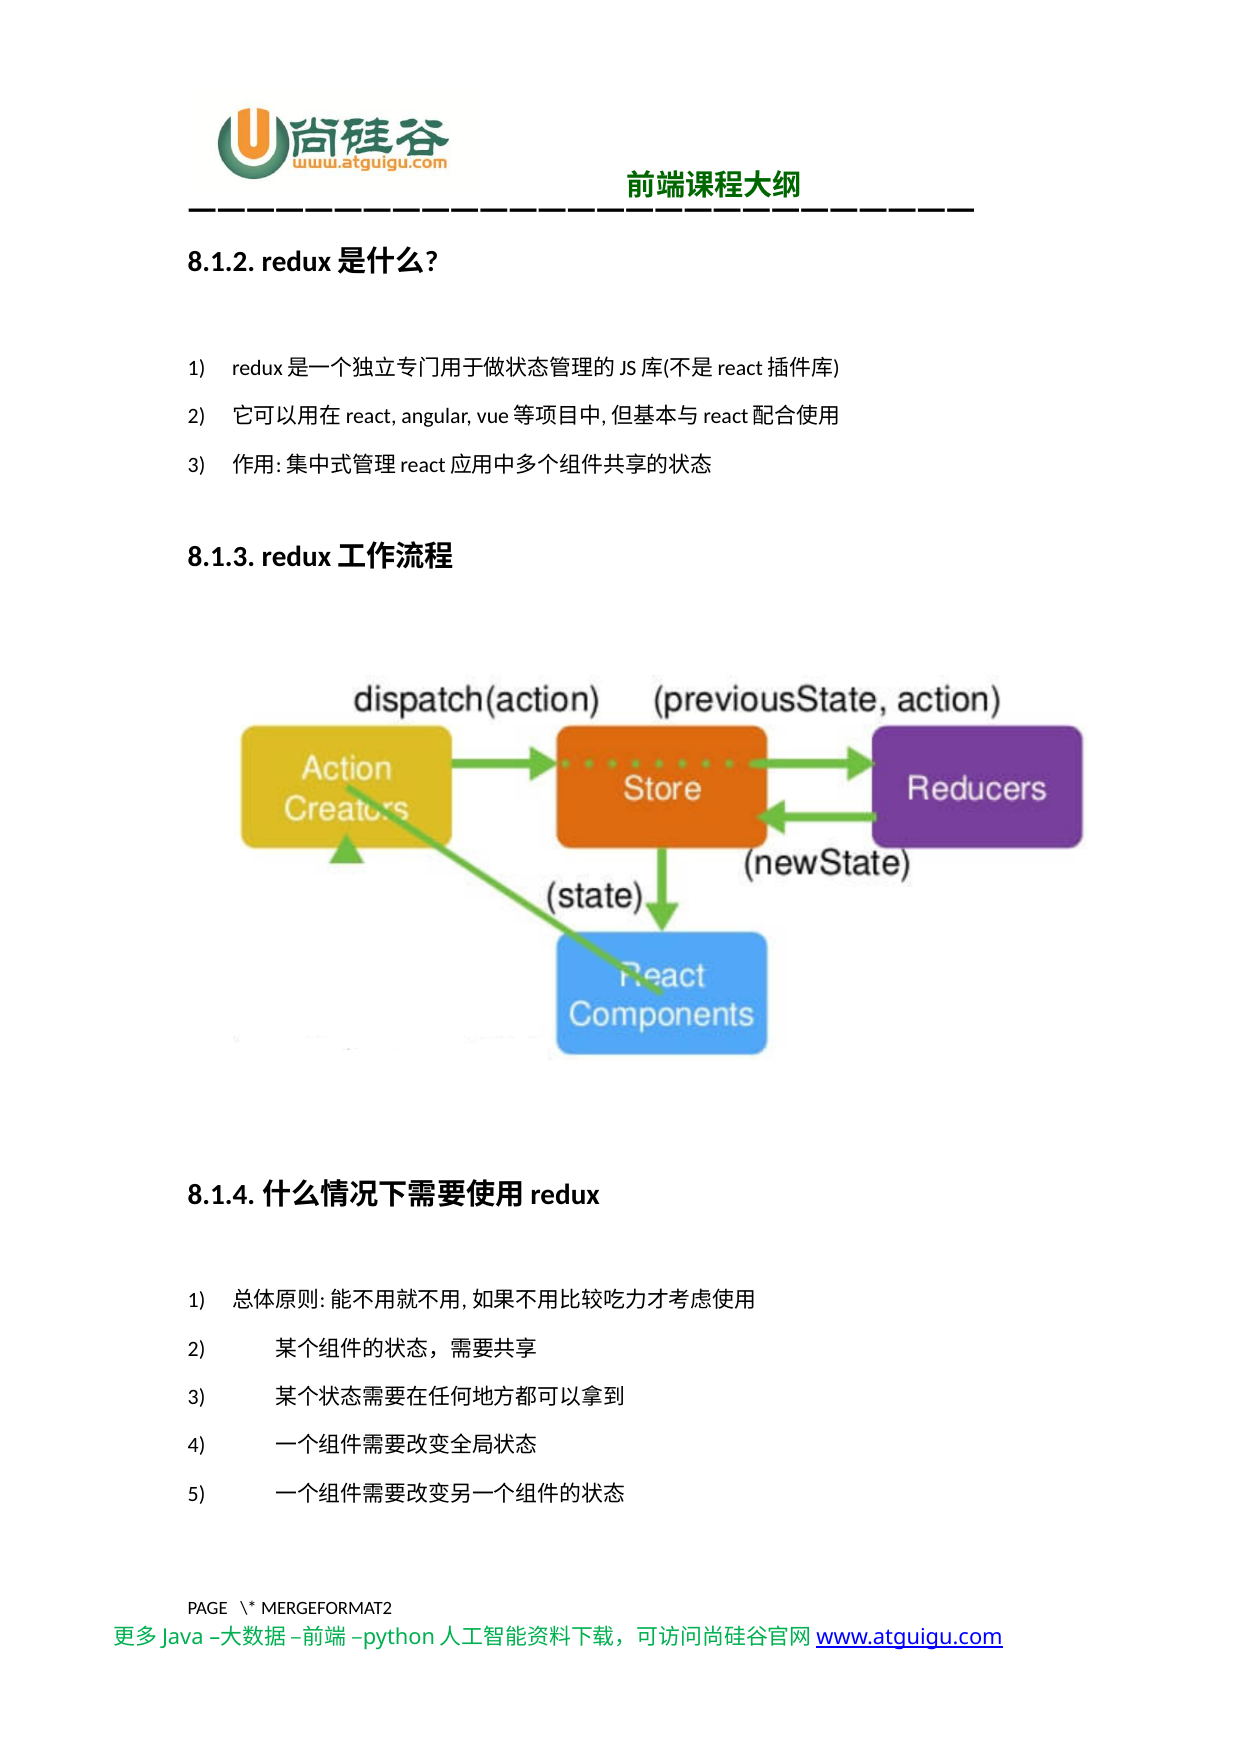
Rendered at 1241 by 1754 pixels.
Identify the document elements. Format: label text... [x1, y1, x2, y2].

list 一个组件需要改变另一个组件的状态 [187, 1475, 1053, 1508]
list 它可以用在react, angular, vue等项目中, 但基本与react配合使用 [187, 398, 1053, 430]
subtitle 8.1.3. redux工作流程 [187, 522, 1053, 587]
subtitle 8.1.4. 什么情况下需要使用redux [187, 1159, 1053, 1224]
list 某个组件的状态，需要共享 [187, 1330, 1053, 1363]
picture [187, 88, 479, 195]
list 作用: 集中式管理react应用中多个组件共享的状态 [187, 446, 1053, 479]
picture [231, 644, 1096, 1080]
list redux是一个独立专门用于做状态管理的JS库(不是react插件库) [187, 349, 1053, 382]
list 总体原则: 能不用就不用, 如果不用比较吃力才考虑使用 [187, 1282, 1053, 1314]
list 一个组件需要改变全局状态 [187, 1427, 1053, 1459]
subtitle 8.1.2. redux是什么? [187, 227, 1053, 292]
list 某个状态需要在任何地方都可以拿到 [187, 1379, 1053, 1411]
